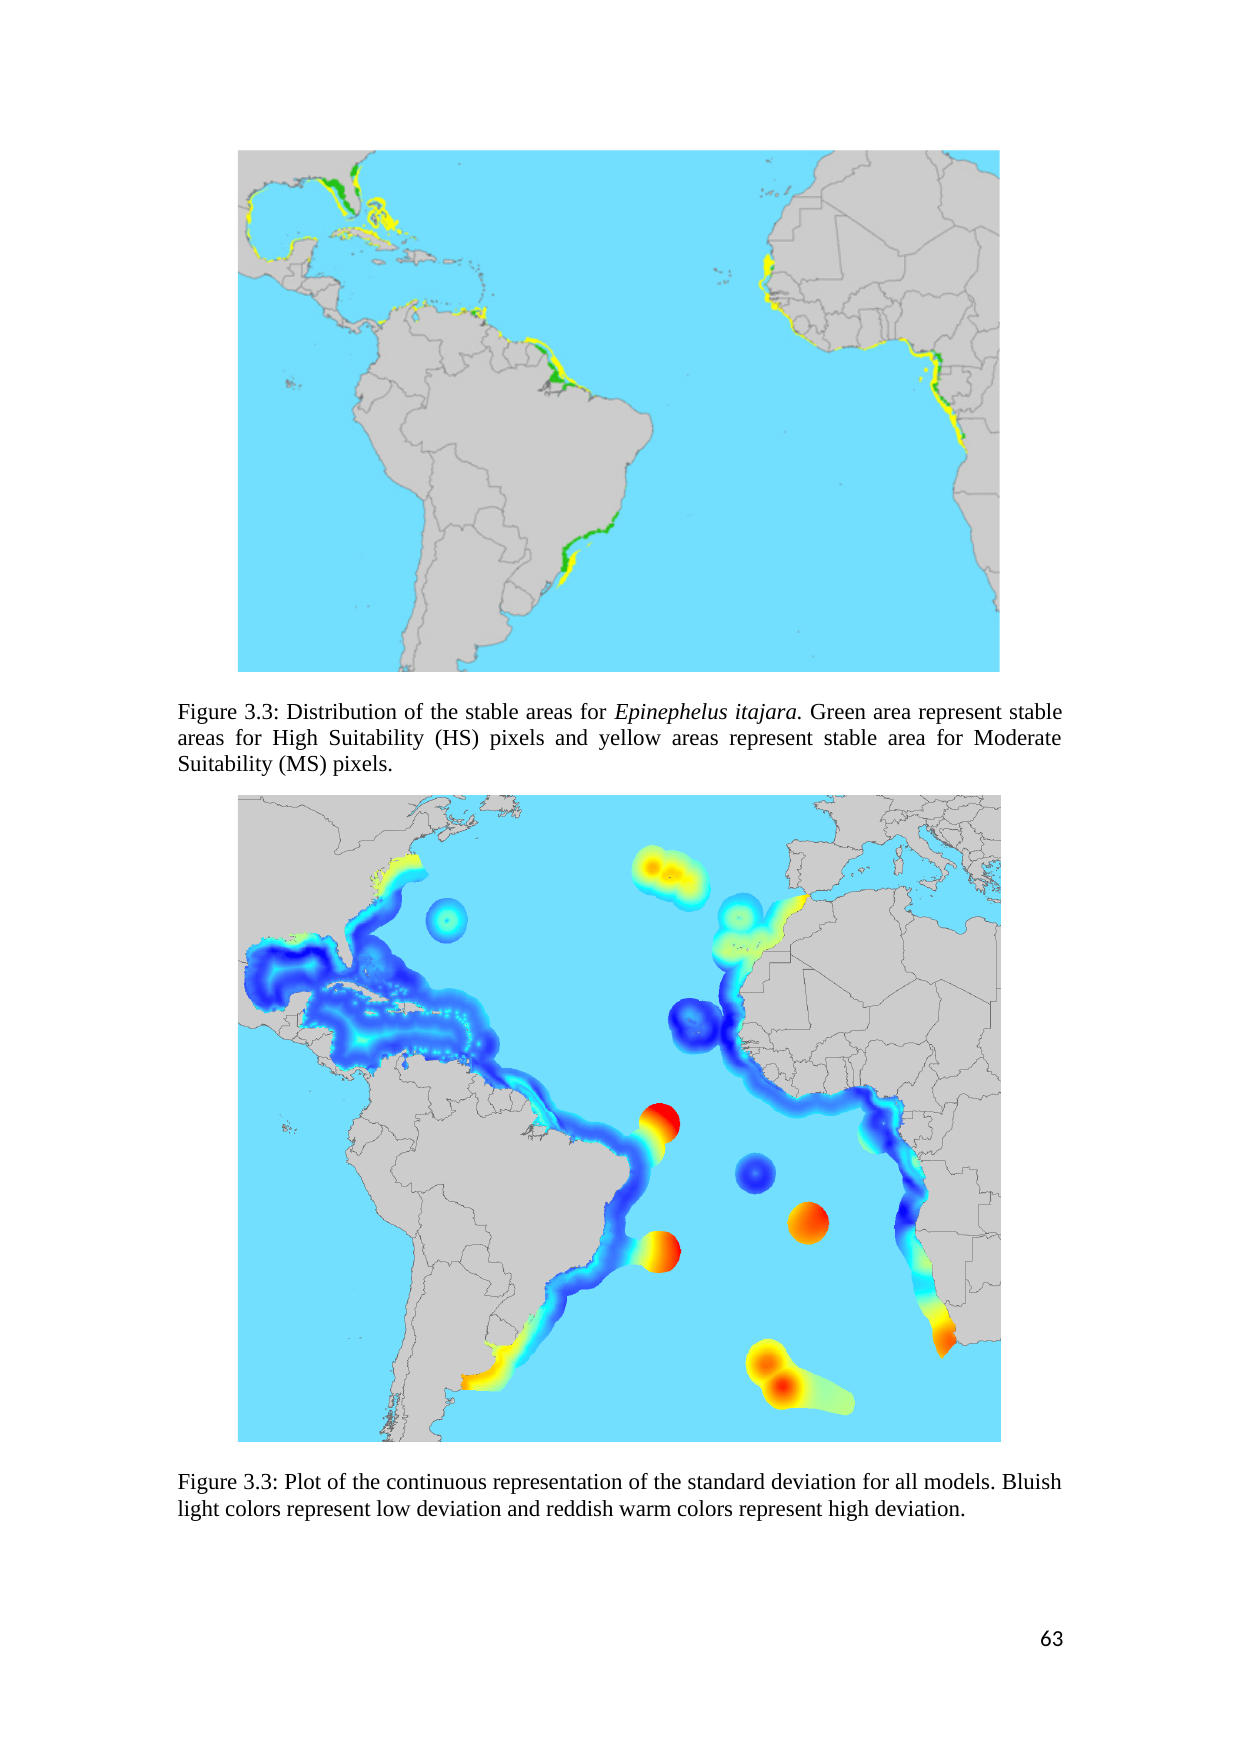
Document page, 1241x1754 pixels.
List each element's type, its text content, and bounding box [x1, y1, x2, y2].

picture [237, 150, 1000, 672]
text Figure 3.3: Distribution of the stable areas for Epinephelus itajara. Green area represent stable areas for High Suitability (HS) pixels and yellow areas represent stable area for Moderate Suitability (MS) pixels. [177, 698, 1063, 777]
picture [237, 795, 1001, 1442]
text Figure 3.3: Plot of the continuous representation of the standard deviation for all models. Bluish light colors represent low deviation and reddish warm colors represent high deviation. [177, 1468, 1063, 1521]
